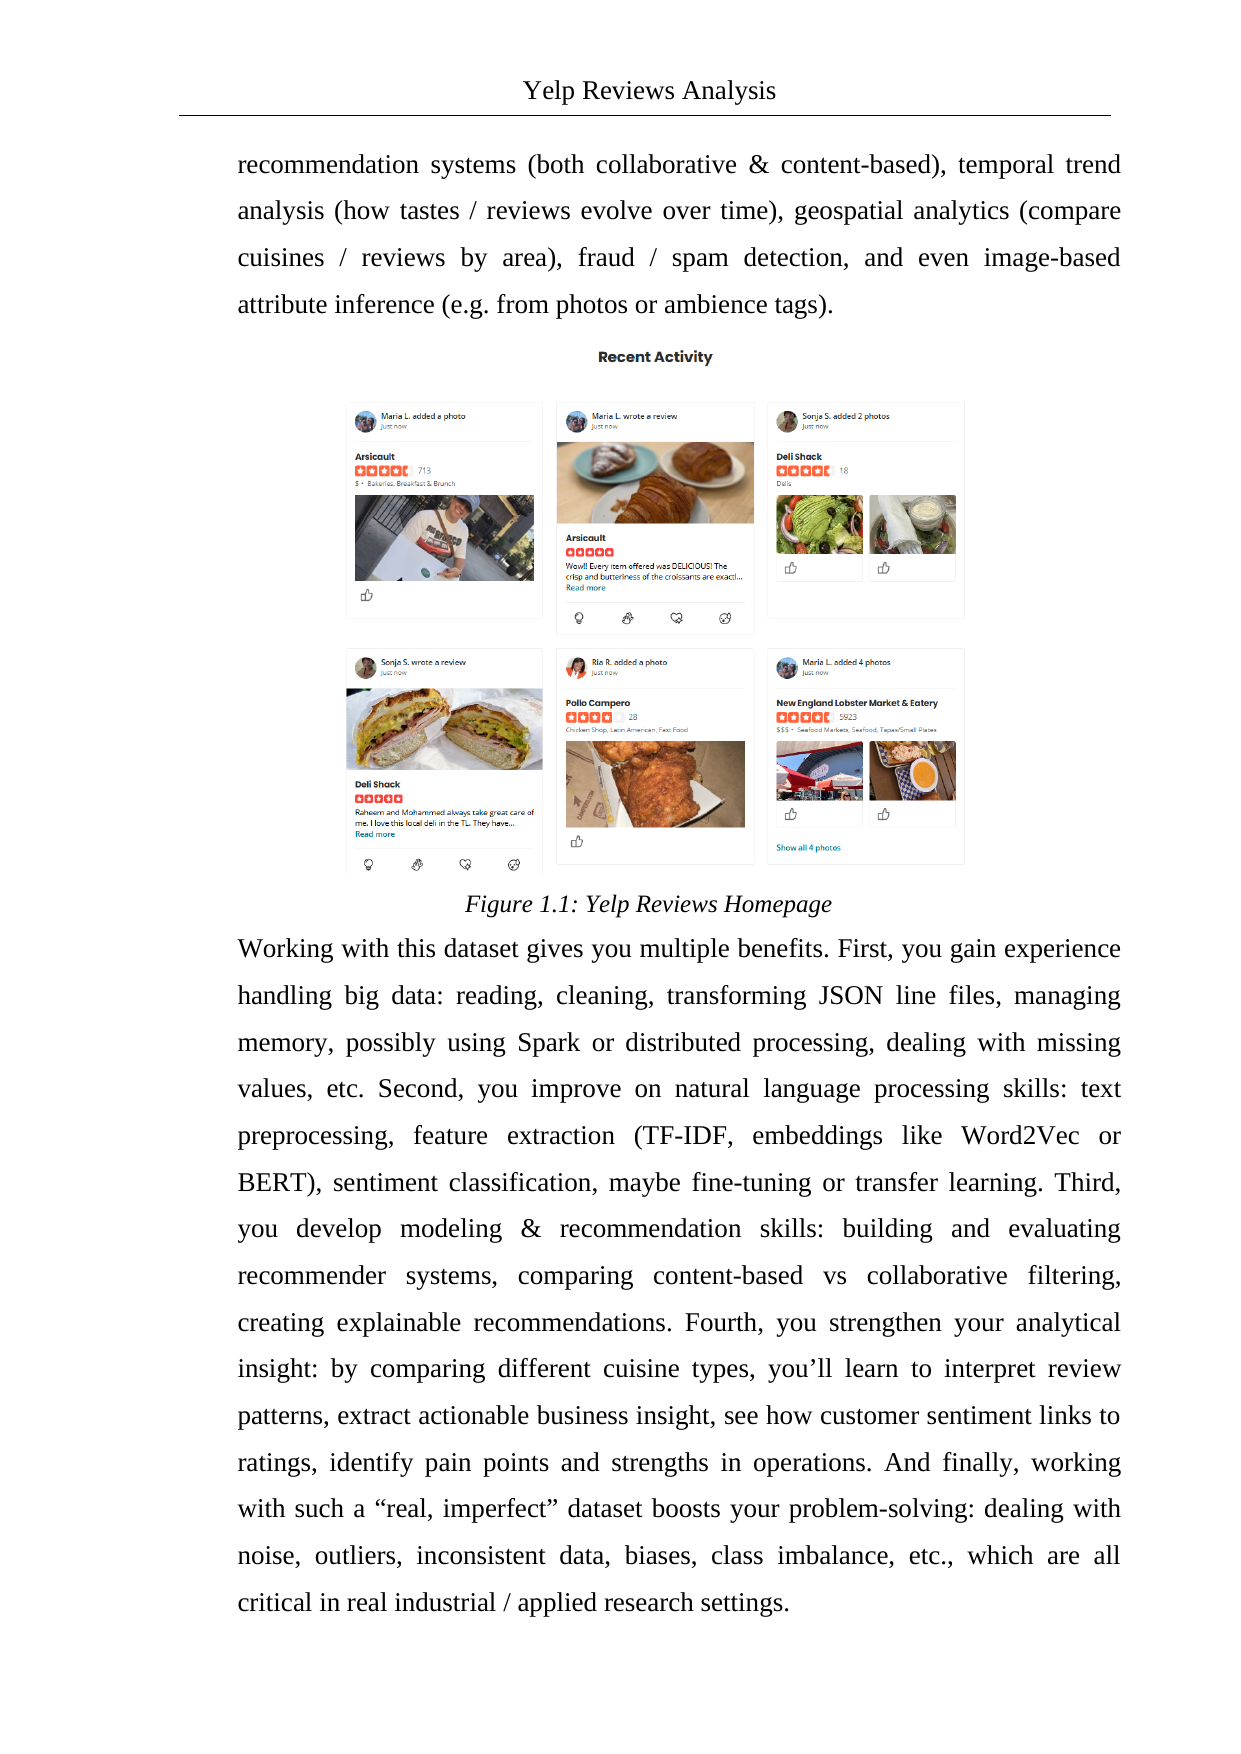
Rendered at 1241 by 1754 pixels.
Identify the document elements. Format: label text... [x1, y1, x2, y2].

text Working with this dataset gives you multiple benefits. First, you gain experience handling big data: reading, cleaning, transforming JSON line files, managing memory, possibly using Spark or distributed processing, dealing with missing values, etc. Second, you improve on natural language processing skills: text preprocessing, feature extraction (TF-IDF, embeddings like Word2Vec or BERT), sentiment classification, maybe fine-tuning or transfer learning. Third, you develop modeling & recommendation skills: building and evaluating recommender systems, comparing content-based vs collaborative filtering, creating explainable recommendations. Fourth, you strengthen your analytical insight: by comparing different cuisine types, you’ll learn to interpret review patterns, extract actionable business insight, see how customer sentiment links to ratings, identify pain points and strengths in operations. And finally, working with such a “real, imperfect” dataset boosts your problem-solving: dealing with noise, outliers, inconsistent data, biases, class imbalance, etc., which are all critical in real industrial / applied research settings. [237, 932, 1122, 1617]
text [237, 148, 1122, 319]
picture [237, 334, 1077, 874]
text Figure 1.1: Yelp Reviews Homepage [177, 889, 1122, 918]
